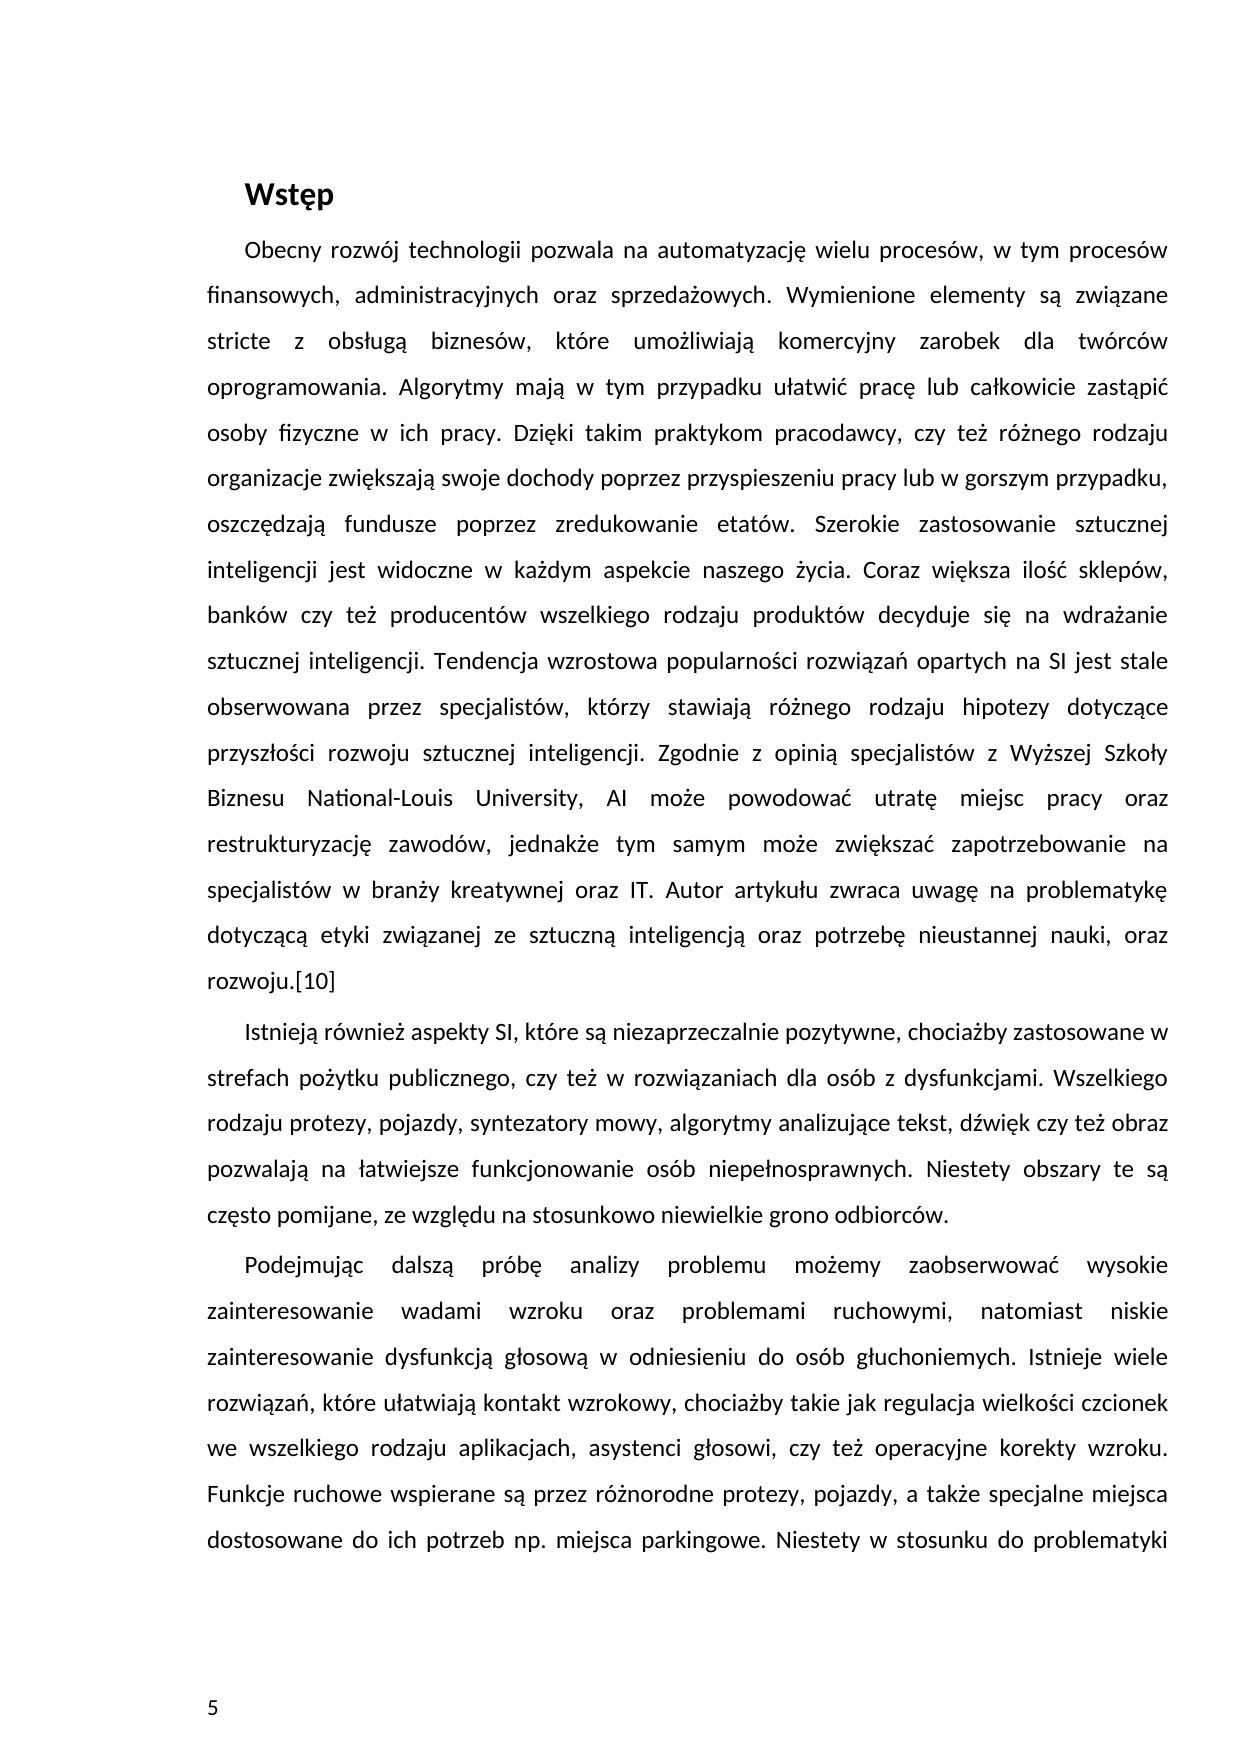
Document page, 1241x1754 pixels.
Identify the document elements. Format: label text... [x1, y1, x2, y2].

text Obecny rozwój technologii pozwala na automatyzację wielu procesów, w tym procesów finansowych, administracyjnych oraz sprzedażowych. Wymienione elementy są związane stricte z obsługą biznesów, które umożliwiają komercyjny zarobek dla twórców oprogramowania. Algorytmy mają w tym przypadku ułatwić pracę lub całkowicie zastąpić osoby fizyczne w ich pracy. Dzięki takim praktykom pracodawcy, czy też różnego rodzaju organizacje zwiększają swoje dochody poprzez przyspieszeniu pracy lub w gorszym przypadku, oszczędzają fundusze poprzez zredukowanie etatów. Szerokie zastosowanie sztucznej inteligencji jest widoczne w każdym aspekcie naszego życia. Coraz większa ilość sklepów, banków czy też producentów wszelkiego rodzaju produktów decyduje się na wdrażanie sztucznej inteligencji. Tendencja wzrostowa popularności rozwiązań opartych na SI jest stale obserwowana przez specjalistów, którzy stawiają różnego rodzaju hipotezy dotyczące przyszłości rozwoju sztucznej inteligencji. Zgodnie z opinią specjalistów z Wyższej Szkoły Biznesu National-Louis University, AI może powodować utratę miejsc pracy oraz restrukturyzację zawodów, jednakże tym samym może zwiększać zapotrzebowanie na specjalistów w branży kreatywnej oraz IT. Autor artykułu zwraca uwagę na problematykę dotyczącą etyki związanej ze sztuczną inteligencją oraz potrzebę nieustannej nauki, oraz rozwoju.[10] [207, 234, 1169, 996]
text Istnieją również aspekty SI, które są niezaprzeczalnie pozytywne, chociażby zastosowane w strefach pożytku publicznego, czy też w rozwiązaniach dla osób z dysfunkcjami. Wszelkiego rodzaju protezy, pojazdy, syntezatory mowy, algorytmy analizujące tekst, dźwięk czy też obraz pozwalają na łatwiejsze funkcjonowanie osób niepełnosprawnych. Niestety obszary te są często pomijane, ze względu na stosunkowo niewielkie grono odbiorców. [207, 1016, 1169, 1229]
subtitle Wstęp [244, 173, 1169, 213]
